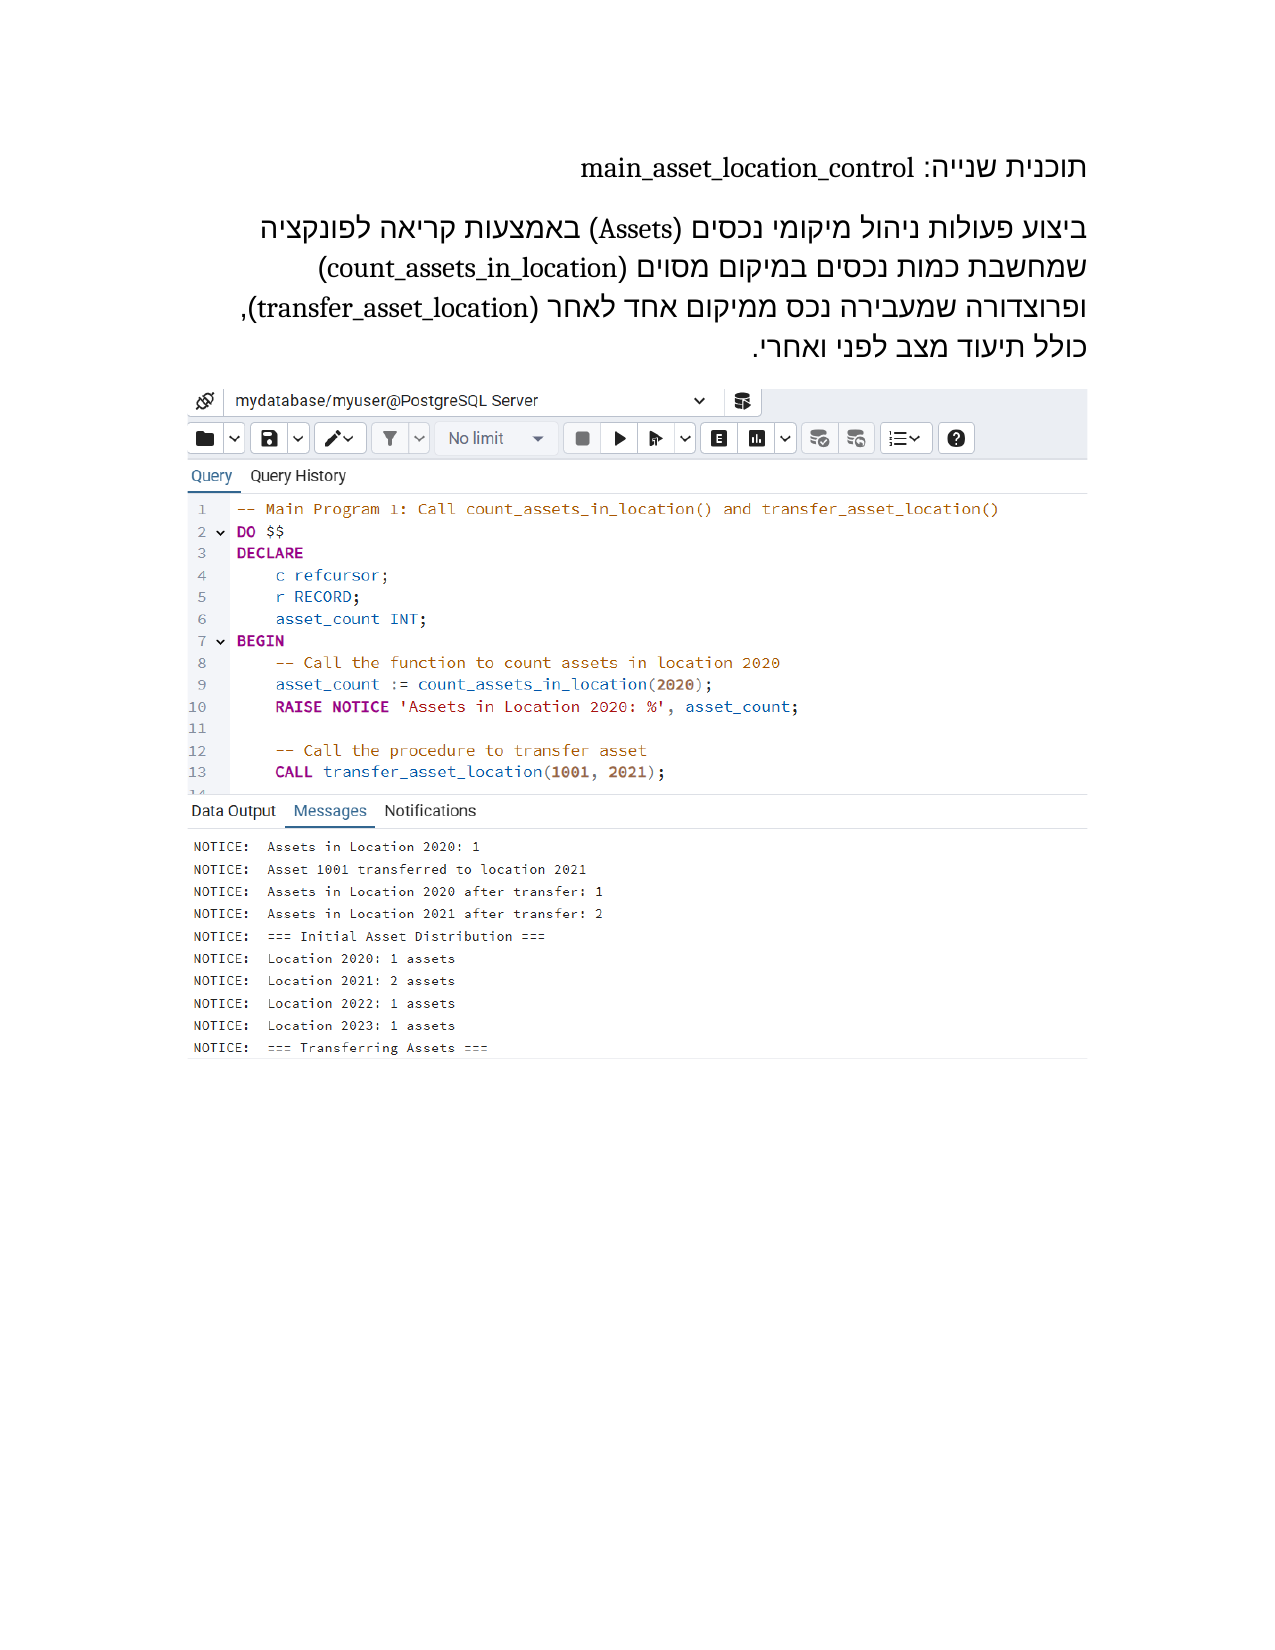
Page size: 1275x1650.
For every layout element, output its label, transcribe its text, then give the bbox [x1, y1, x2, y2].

text תוכנית שנייה: main_asset_location_control [187, 150, 1087, 185]
text ביצוע פעולות ניהול מיקומי נכסים (Assets) באמצעות קריאה לפונקציה שמחשבת כמות נכסים במיקום מסוים (count_assets_in_location) ופרוצדורה שמעבירה נכס ממיקום אחד לאחר (transfer_asset_location), כולל תיעוד מצב לפני ואחרי. [187, 211, 1087, 363]
picture [187, 389, 1088, 1059]
